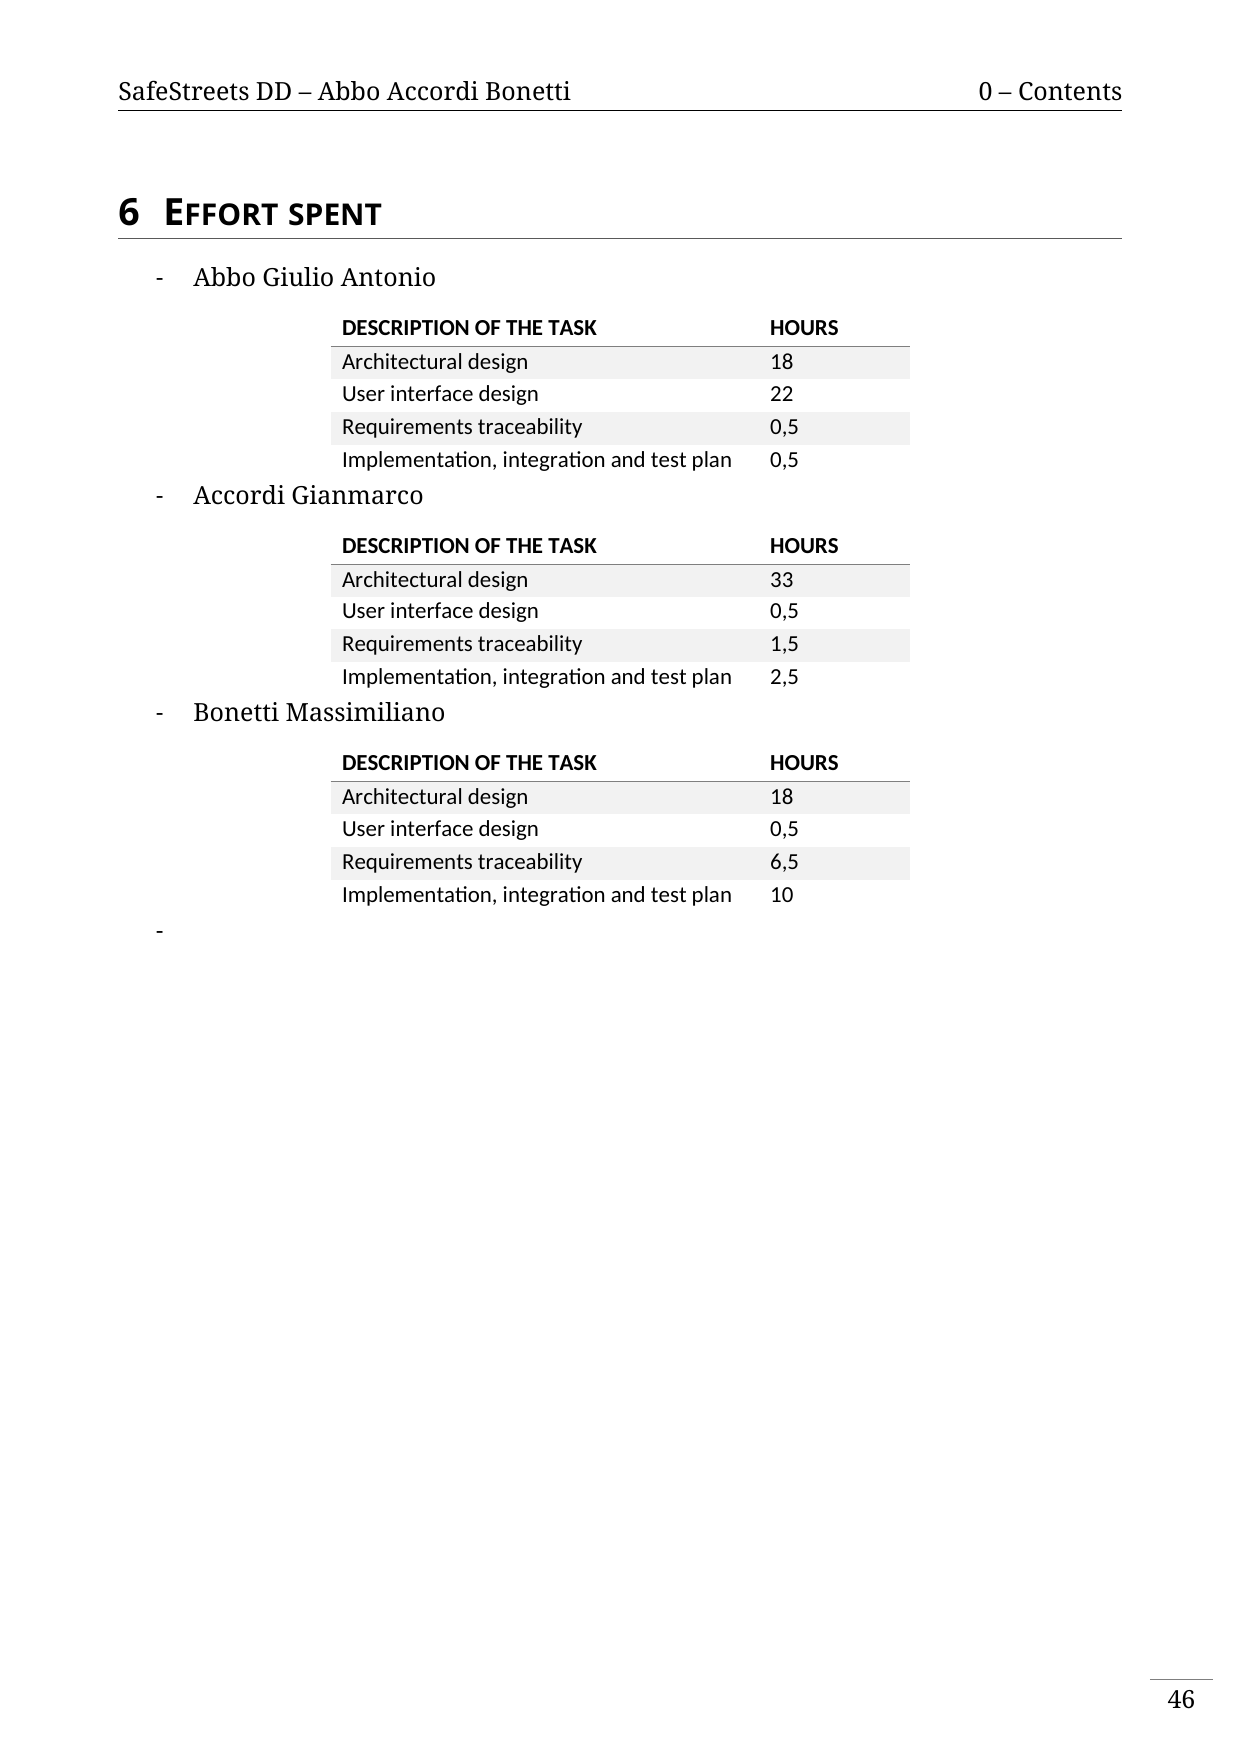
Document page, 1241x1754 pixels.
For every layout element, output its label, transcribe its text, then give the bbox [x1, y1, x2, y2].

table_header Hours [759, 531, 910, 564]
table_cell User interface design [331, 379, 759, 412]
table_cell User interface design [331, 597, 759, 629]
table_cell 22 [759, 379, 910, 412]
table_cell 0,5 [759, 412, 910, 445]
table_cell 0,5 [759, 445, 910, 477]
table_header Hours [759, 749, 910, 781]
table_cell 10 [759, 880, 910, 912]
table_cell Requirements traceability [331, 412, 759, 445]
table_cell 0,5 [759, 597, 910, 629]
table_cell 18 [759, 347, 910, 379]
table_cell 1,5 [759, 629, 910, 662]
subtitle Effort spent [118, 185, 1122, 238]
table_header Hours [759, 314, 910, 346]
table_cell Architectural design [331, 347, 759, 379]
table_cell Implementation, integration and test plan [331, 445, 759, 477]
table_cell Implementation, integration and test plan [331, 880, 759, 912]
list Abbo Giulio Antonio [156, 260, 1122, 294]
table_cell Architectural design [331, 782, 759, 814]
list Accordi Gianmarco [156, 477, 1122, 512]
table_cell Implementation, integration and test plan [331, 662, 759, 695]
table_cell User interface design [331, 814, 759, 847]
table_cell Architectural design [331, 565, 759, 597]
table_cell 33 [759, 565, 910, 597]
table_cell 18 [759, 782, 910, 814]
table_header Description of the task [331, 531, 759, 564]
table_cell 2,5 [759, 662, 910, 695]
table_header Description of the task [331, 314, 759, 346]
table_cell Requirements traceability [331, 847, 759, 880]
table_cell 6,5 [759, 847, 910, 880]
list Bonetti Massimiliano [156, 695, 1122, 729]
table_cell Requirements traceability [331, 629, 759, 662]
table_cell 0,5 [759, 814, 910, 847]
table_header Description of the task [331, 749, 759, 781]
